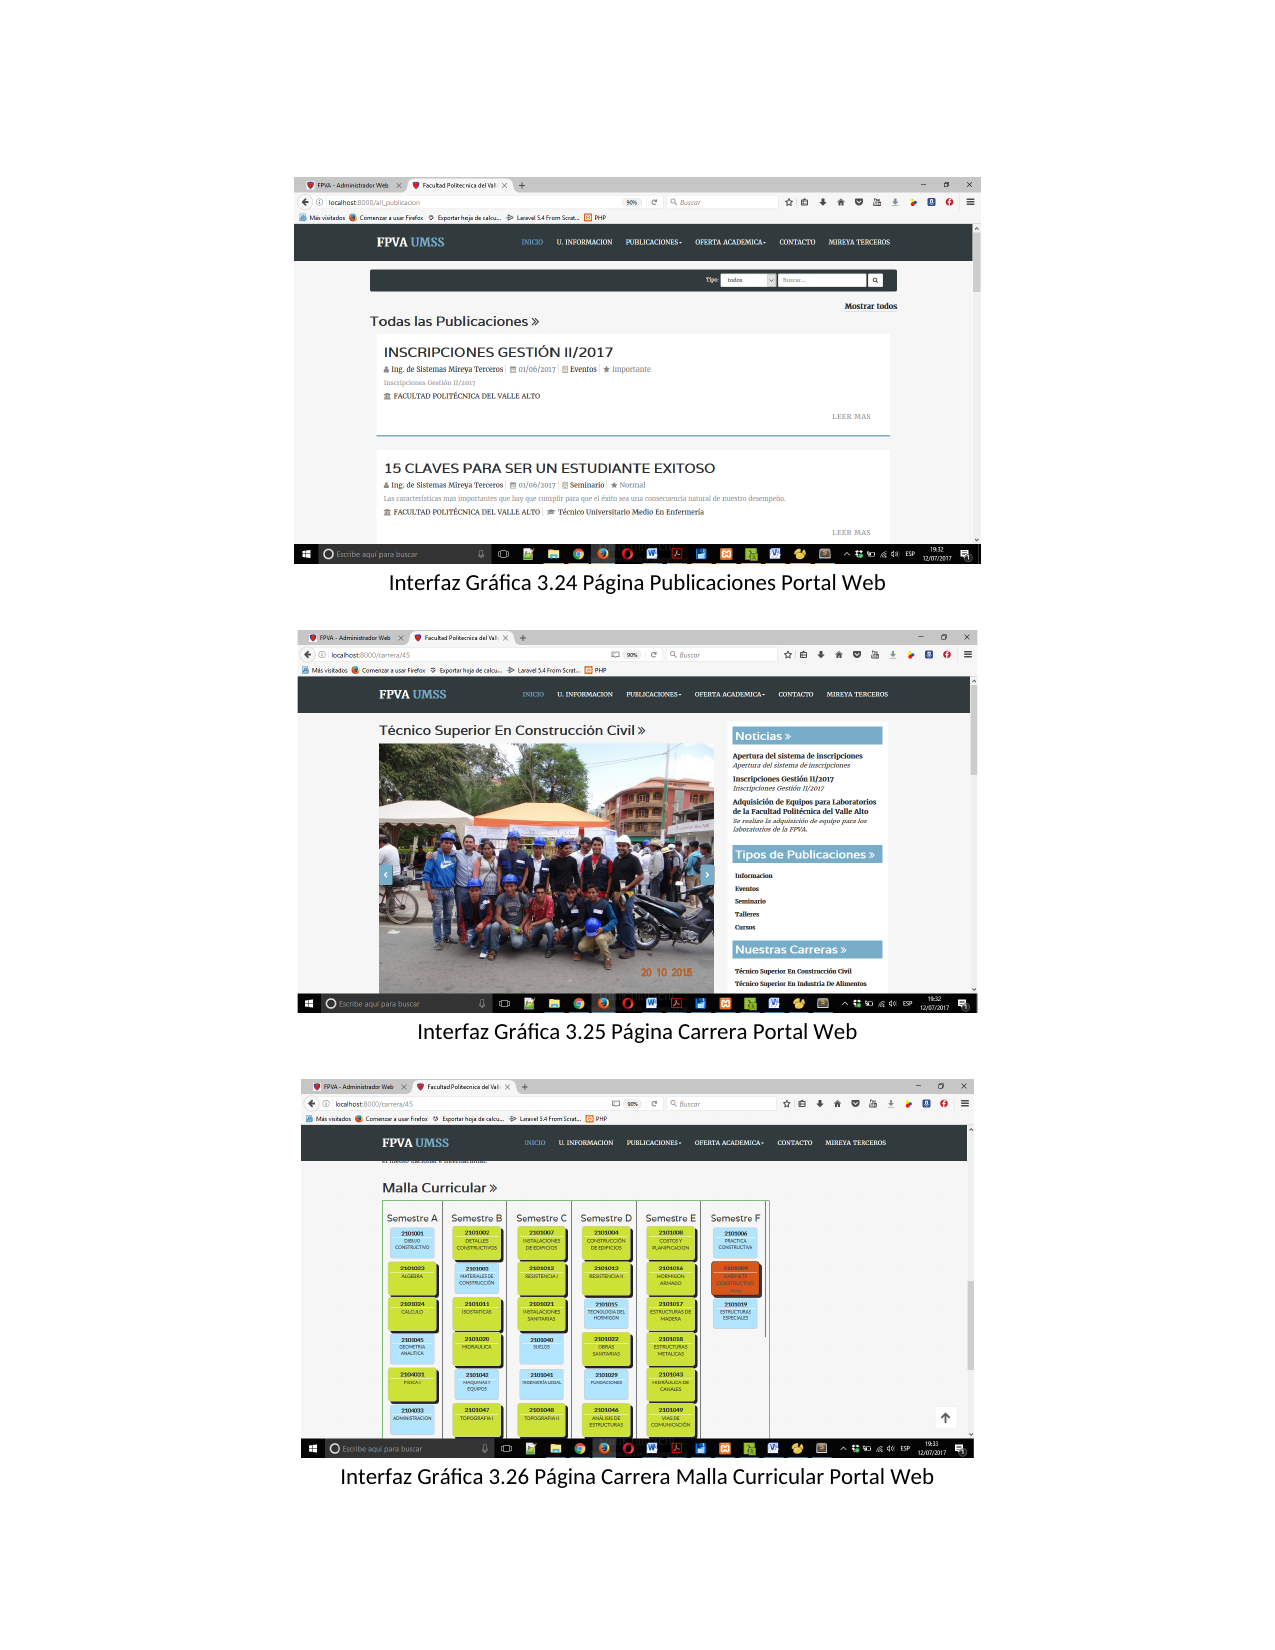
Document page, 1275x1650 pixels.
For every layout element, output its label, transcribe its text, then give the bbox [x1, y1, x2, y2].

picture [301, 1079, 974, 1458]
list Interfaz Gráfica 3.26 Página Carrera Malla Curricular Portal Web [177, 1462, 1098, 1490]
list Interfaz Gráfica 3.24 Página Publicaciones Portal Web [177, 568, 1098, 596]
list Interfaz Gráfica 3.25 Página Carrera Portal Web [177, 1017, 1098, 1045]
picture [297, 630, 978, 1013]
picture [294, 177, 981, 564]
